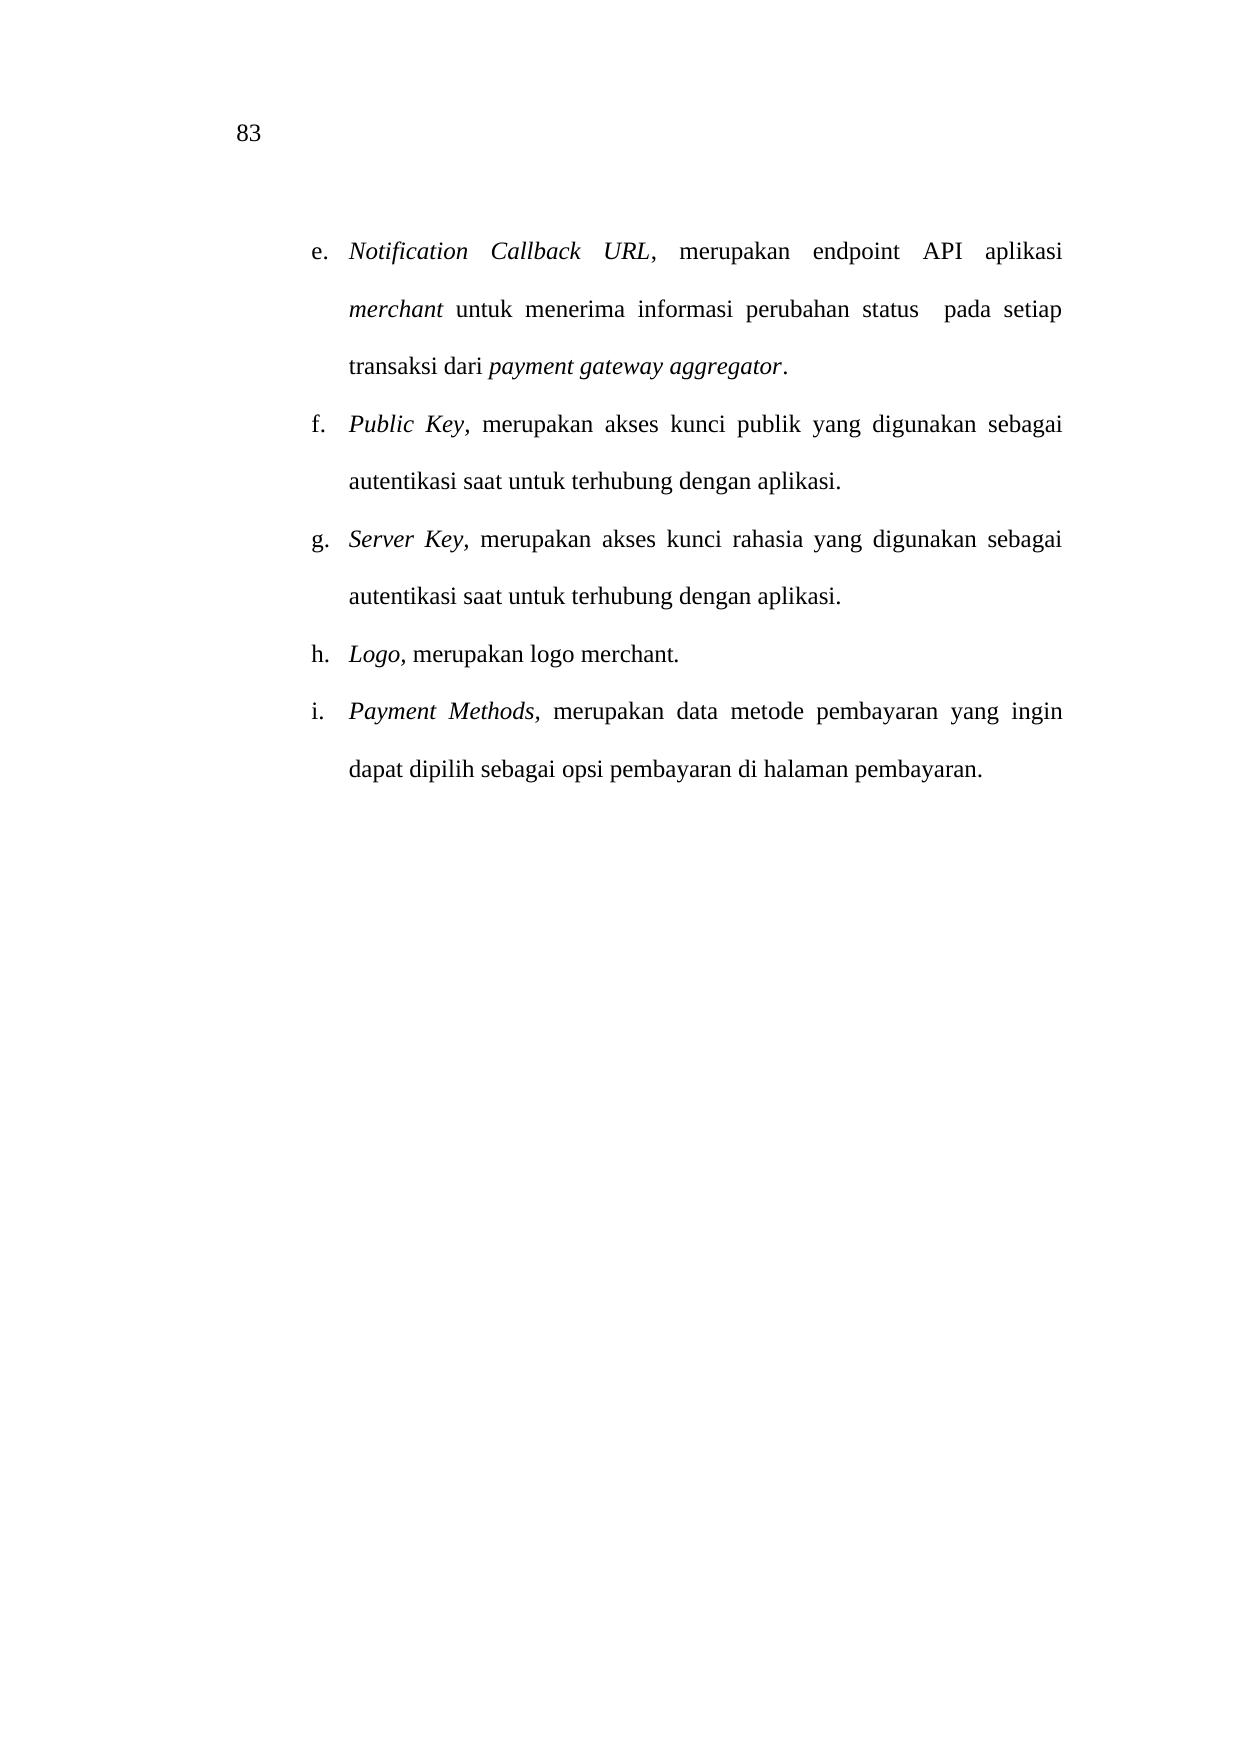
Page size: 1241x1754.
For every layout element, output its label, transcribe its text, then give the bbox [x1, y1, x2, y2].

list Notification Callback URL, merupakan endpoint API aplikasi merchant untuk menerima informasi perubahan status pada setiap transaksi dari payment gateway aggregator. [311, 236, 1063, 380]
list Public Key, merupakan akses kunci publik yang digunakan sebagai autentikasi saat untuk terhubung dengan aplikasi. [311, 409, 1063, 495]
list Logo, merupakan logo merchant. [311, 639, 1063, 667]
list Server Key, merupakan akses kunci rahasia yang digunakan sebagai autentikasi saat untuk terhubung dengan aplikasi. [311, 524, 1063, 610]
list Payment Methods, merupakan data metode pembayaran yang ingin dapat dipilih sebagai opsi pembayaran di halaman pembayaran. [311, 696, 1063, 782]
